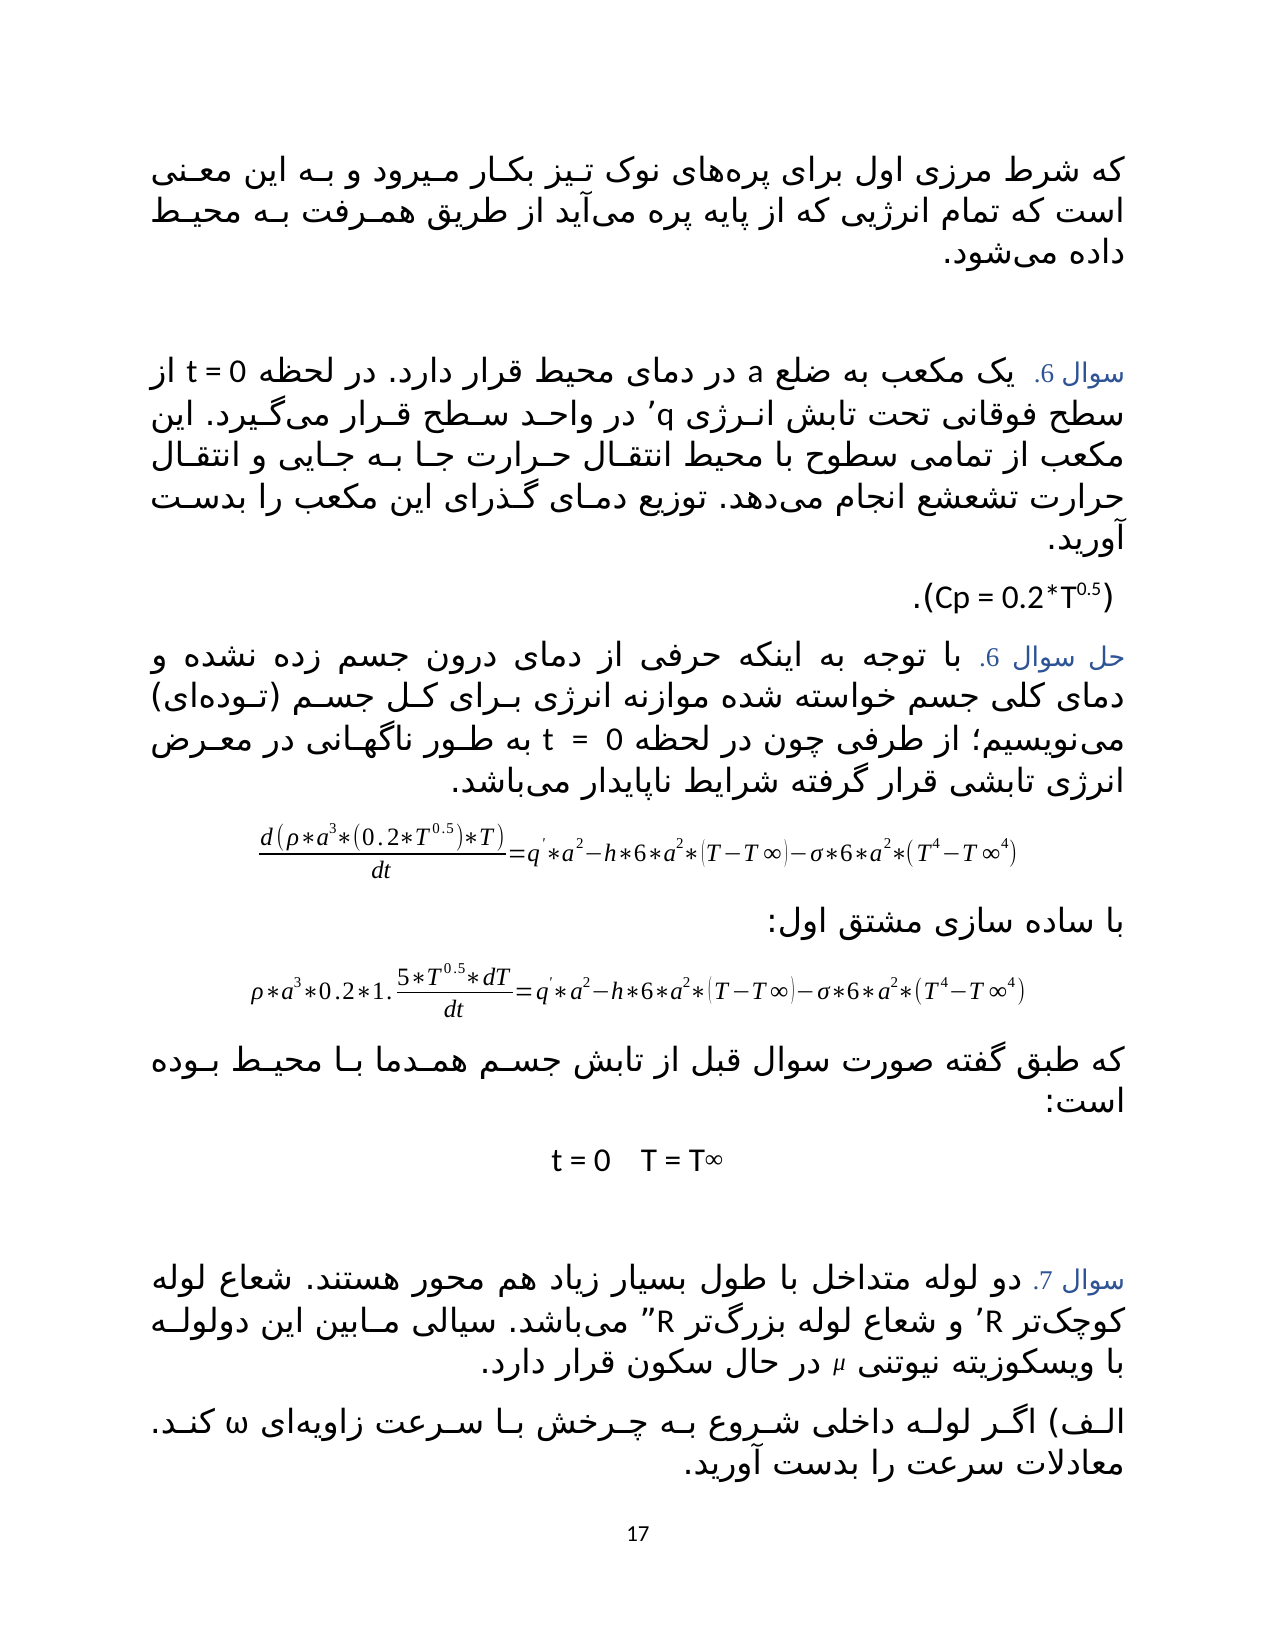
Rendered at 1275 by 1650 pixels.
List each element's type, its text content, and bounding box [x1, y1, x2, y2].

text با ساده سازی مشتق اول: [150, 902, 1125, 940]
text حل سوال 6. با توجه به اینکه حرفی از دمای درون جسم زده نشده و دمای کلی جسم خواسته شده موازنه انرژی برای کل جسم (توده‌ای) می‌نویسیم؛ از طرفی چون در لحظه t = 0 به طور ناگهانی در معرض انرژی تابشی قرار گرفته شرایط ناپایدار می‌باشد. [150, 636, 1125, 800]
text که شرط مرزی اول برای پره‌های نوک تیز بکار میرود و به این معنی است که تمام انرژیی که از پایه پره می‌آید از طریق همرفت به محیط داده می‌شود. [150, 150, 1125, 271]
text سوال 6. یک مکعب به ضلع a در دمای محیط قرار دارد. در لحظه t = 0 از سطح فوقانی تحت تابش انرژی q’ در واحد سطح قرار می‌گیرد. این مکعب از تمامی سطوح با محیط انتقال حرارت جا به جایی و انتقال حرارت تشعشع انجام می‌دهد. توزیع دمای گذرای این مکعب را بدست آورید. [150, 350, 1125, 557]
text (Cp = 0.2*T0.5). [150, 576, 1125, 617]
text که طبق گفته صورت سوال قبل از تابش جسم همدما با محیط بوده است: [150, 1040, 1125, 1120]
text الف) اگر لوله داخلی شروع به چرخش با سرعت زاویه‌ای ω کند. معادلات سرعت را بدست آورید. [150, 1401, 1125, 1483]
text سوال 7. دو لوله متداخل با طول بسیار زیاد هم محور هستند. شعاع لوله کوچک‌تر R’ و شعاع لوله بزرگ‌تر R” می‌باشد. سیالی مابین این دولوله با ویسکوزیته نیوتنی در حال سکون قرار دارد. [150, 1259, 1125, 1382]
text t = 0 T = T [150, 1139, 1125, 1180]
